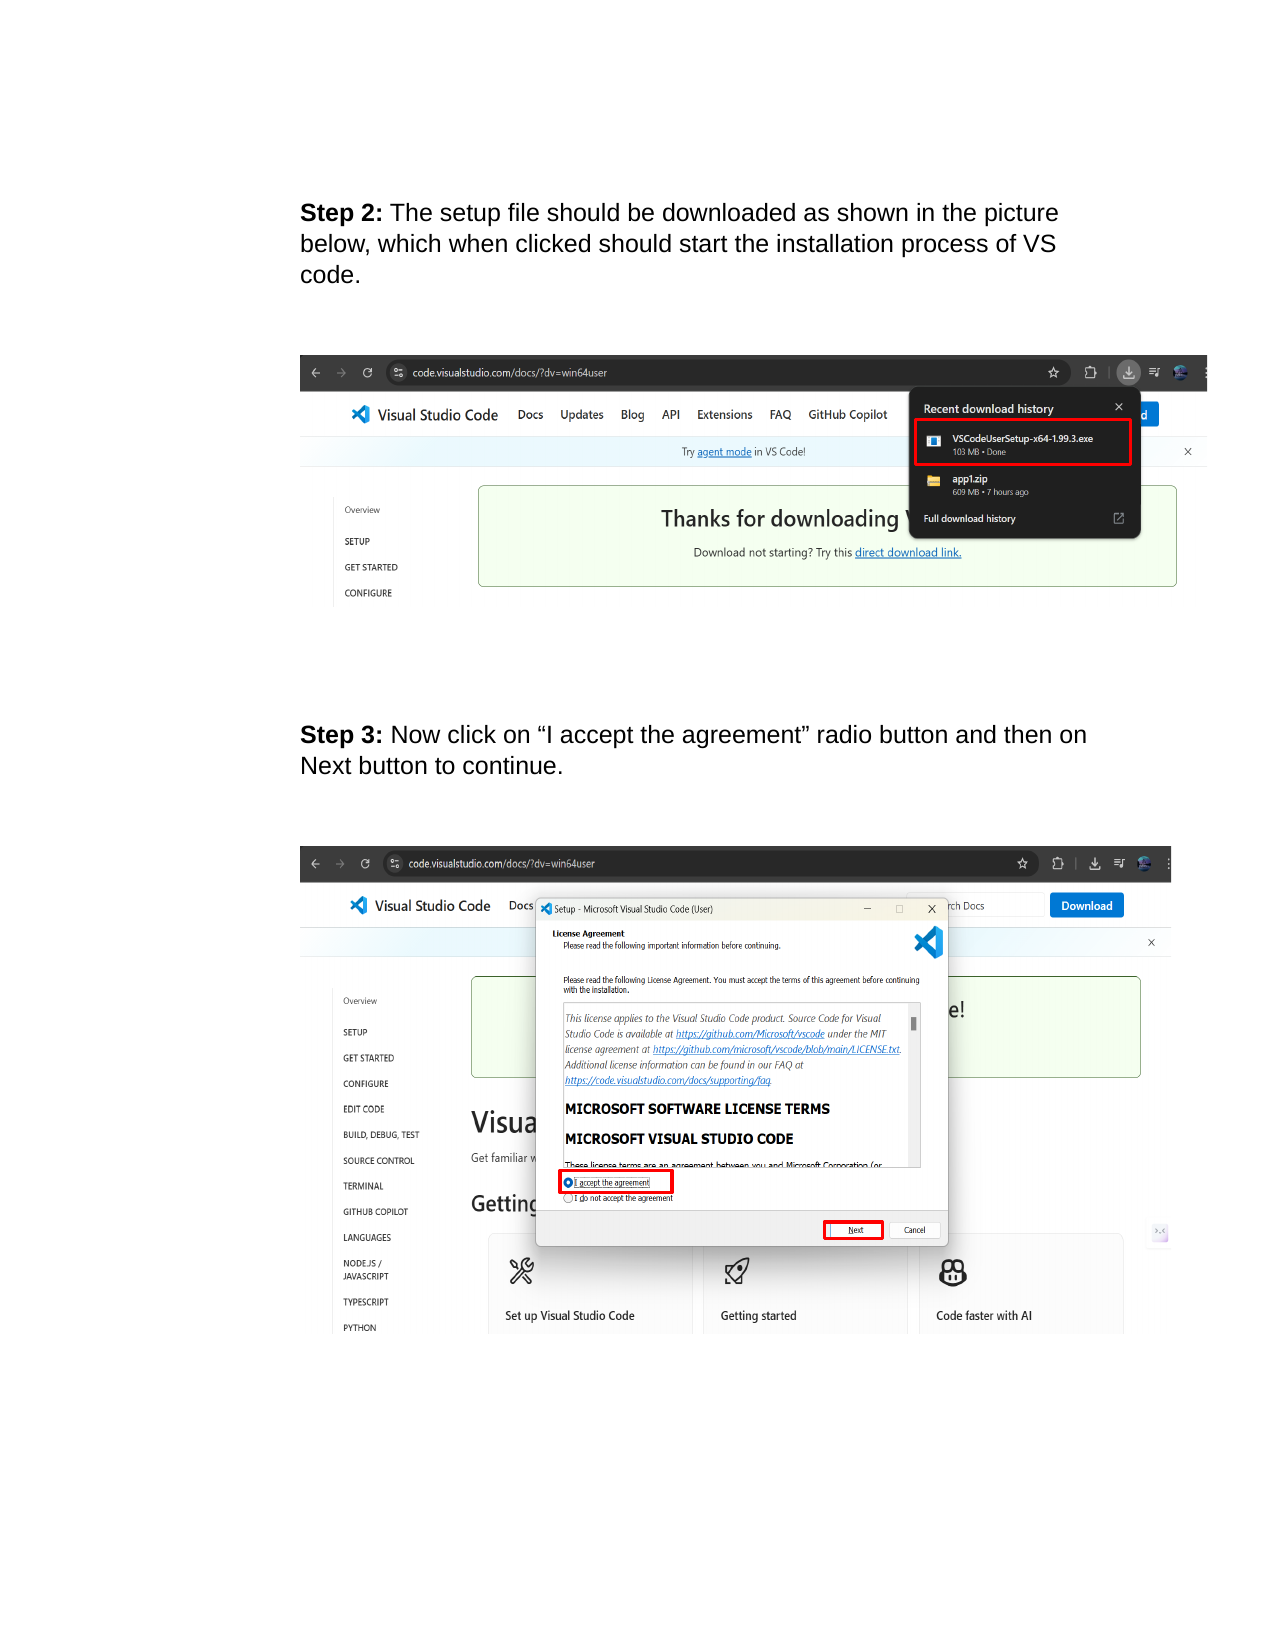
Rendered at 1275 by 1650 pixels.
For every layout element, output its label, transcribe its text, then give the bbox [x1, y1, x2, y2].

picture [300, 355, 1208, 607]
text Step 2: The setup file should be downloaded as shown in the picture below, which when clicked should start the installation process of VS code. [300, 198, 1125, 288]
picture [300, 846, 1172, 1334]
text Step 3: Now click on “I accept the agreement” radio button and then on Next button to continue. [300, 720, 1125, 780]
